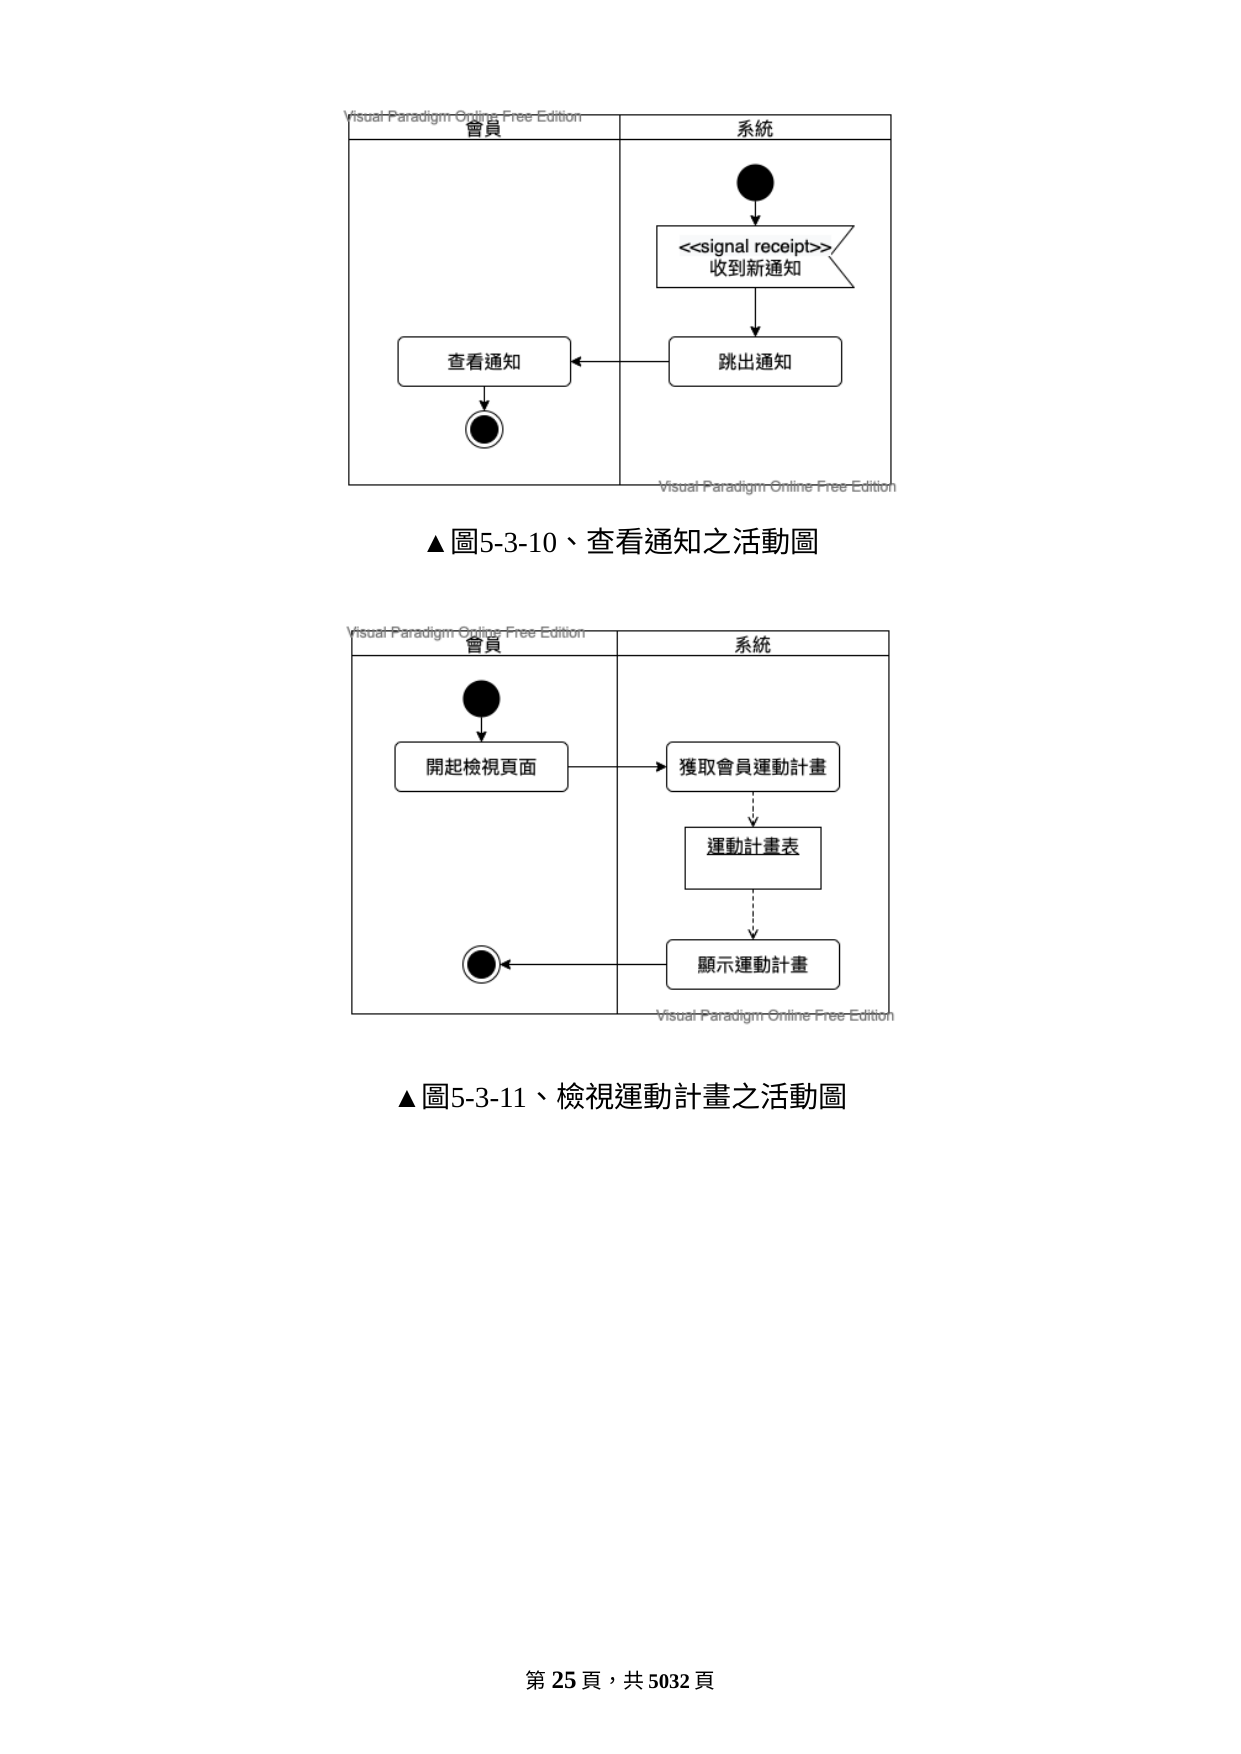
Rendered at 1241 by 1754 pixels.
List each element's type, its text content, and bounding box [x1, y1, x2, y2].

picture [337, 102, 904, 498]
picture [339, 618, 902, 1027]
